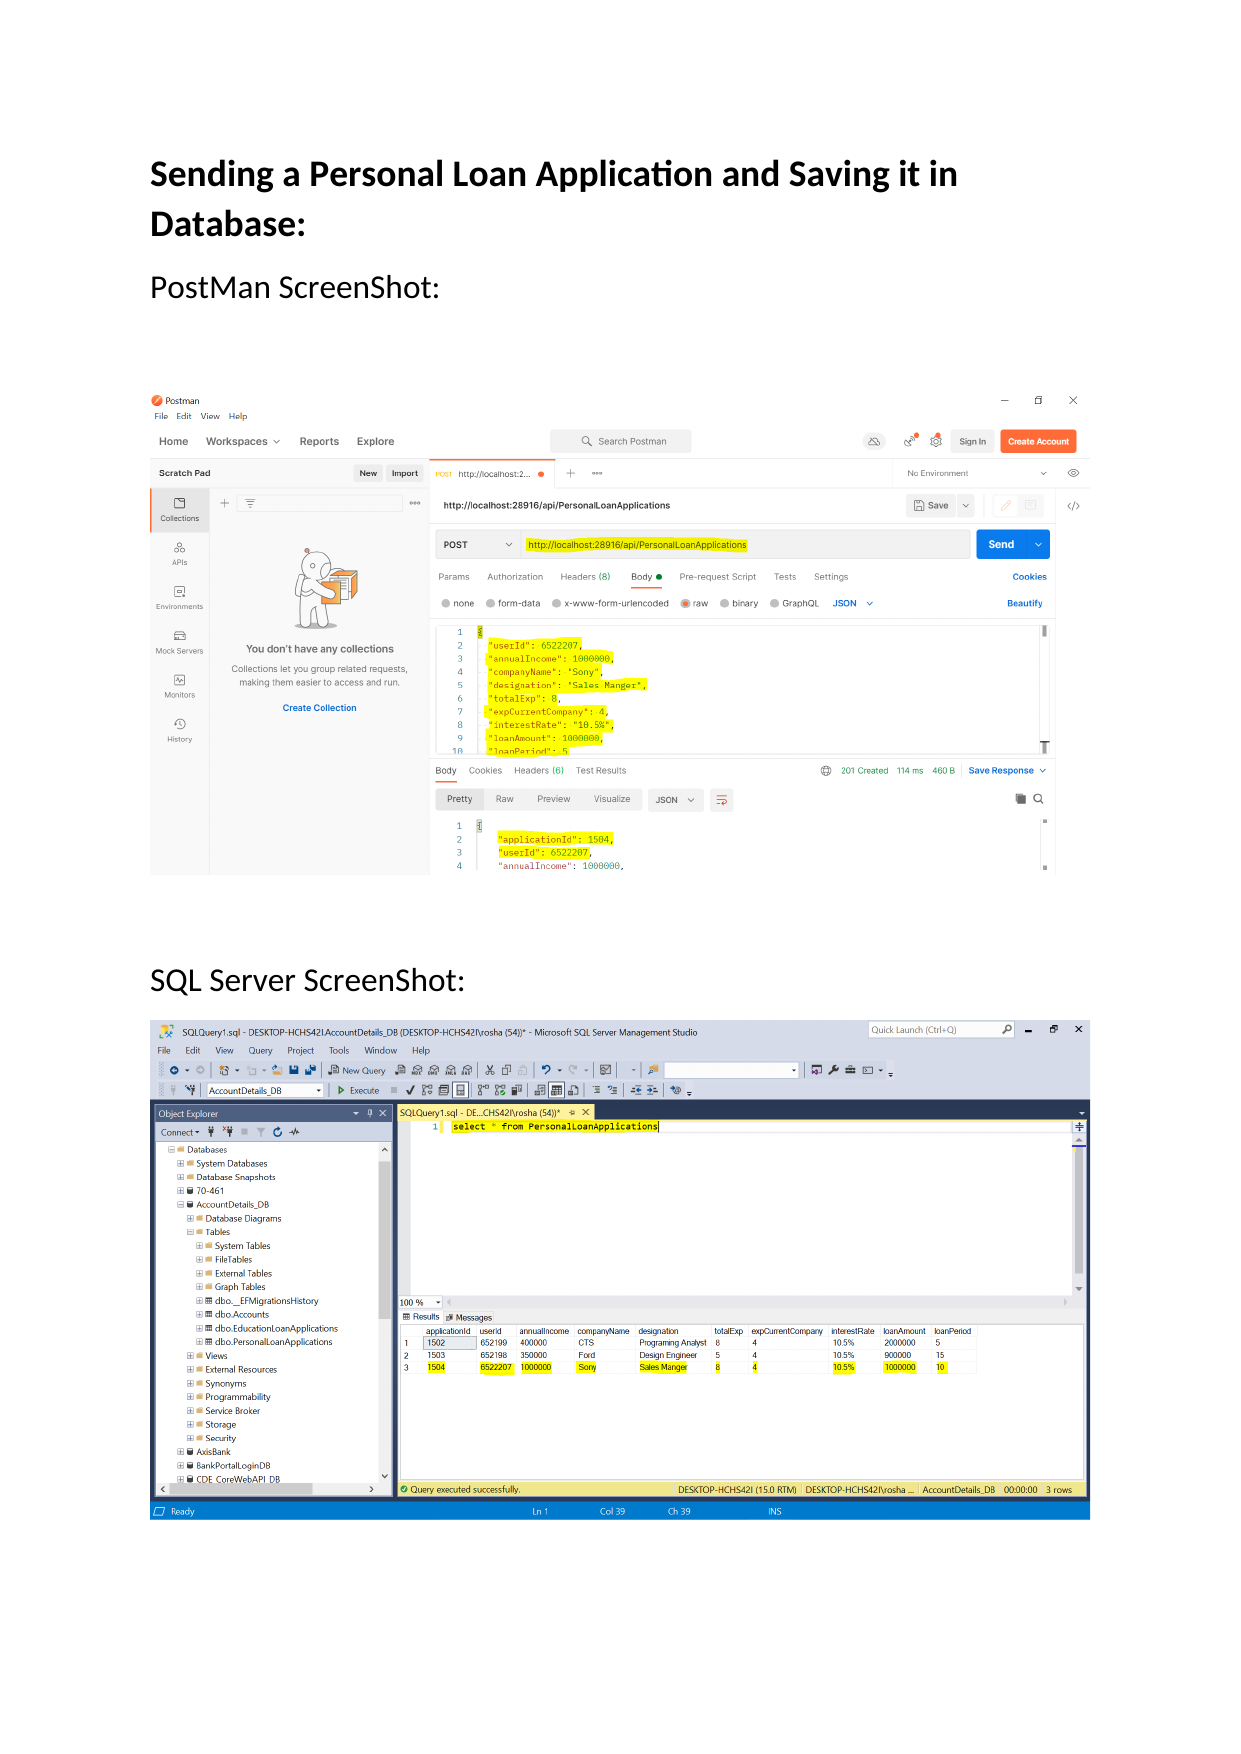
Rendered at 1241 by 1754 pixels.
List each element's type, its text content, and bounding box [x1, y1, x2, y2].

picture [150, 1020, 1091, 1520]
text SQL Server ScreenShot: [150, 959, 1090, 1000]
text PostMan ScreenShot: [150, 266, 1090, 306]
picture [150, 392, 1091, 875]
text Sending a Personal Loan Application and Saving it in Database: [150, 150, 1090, 245]
